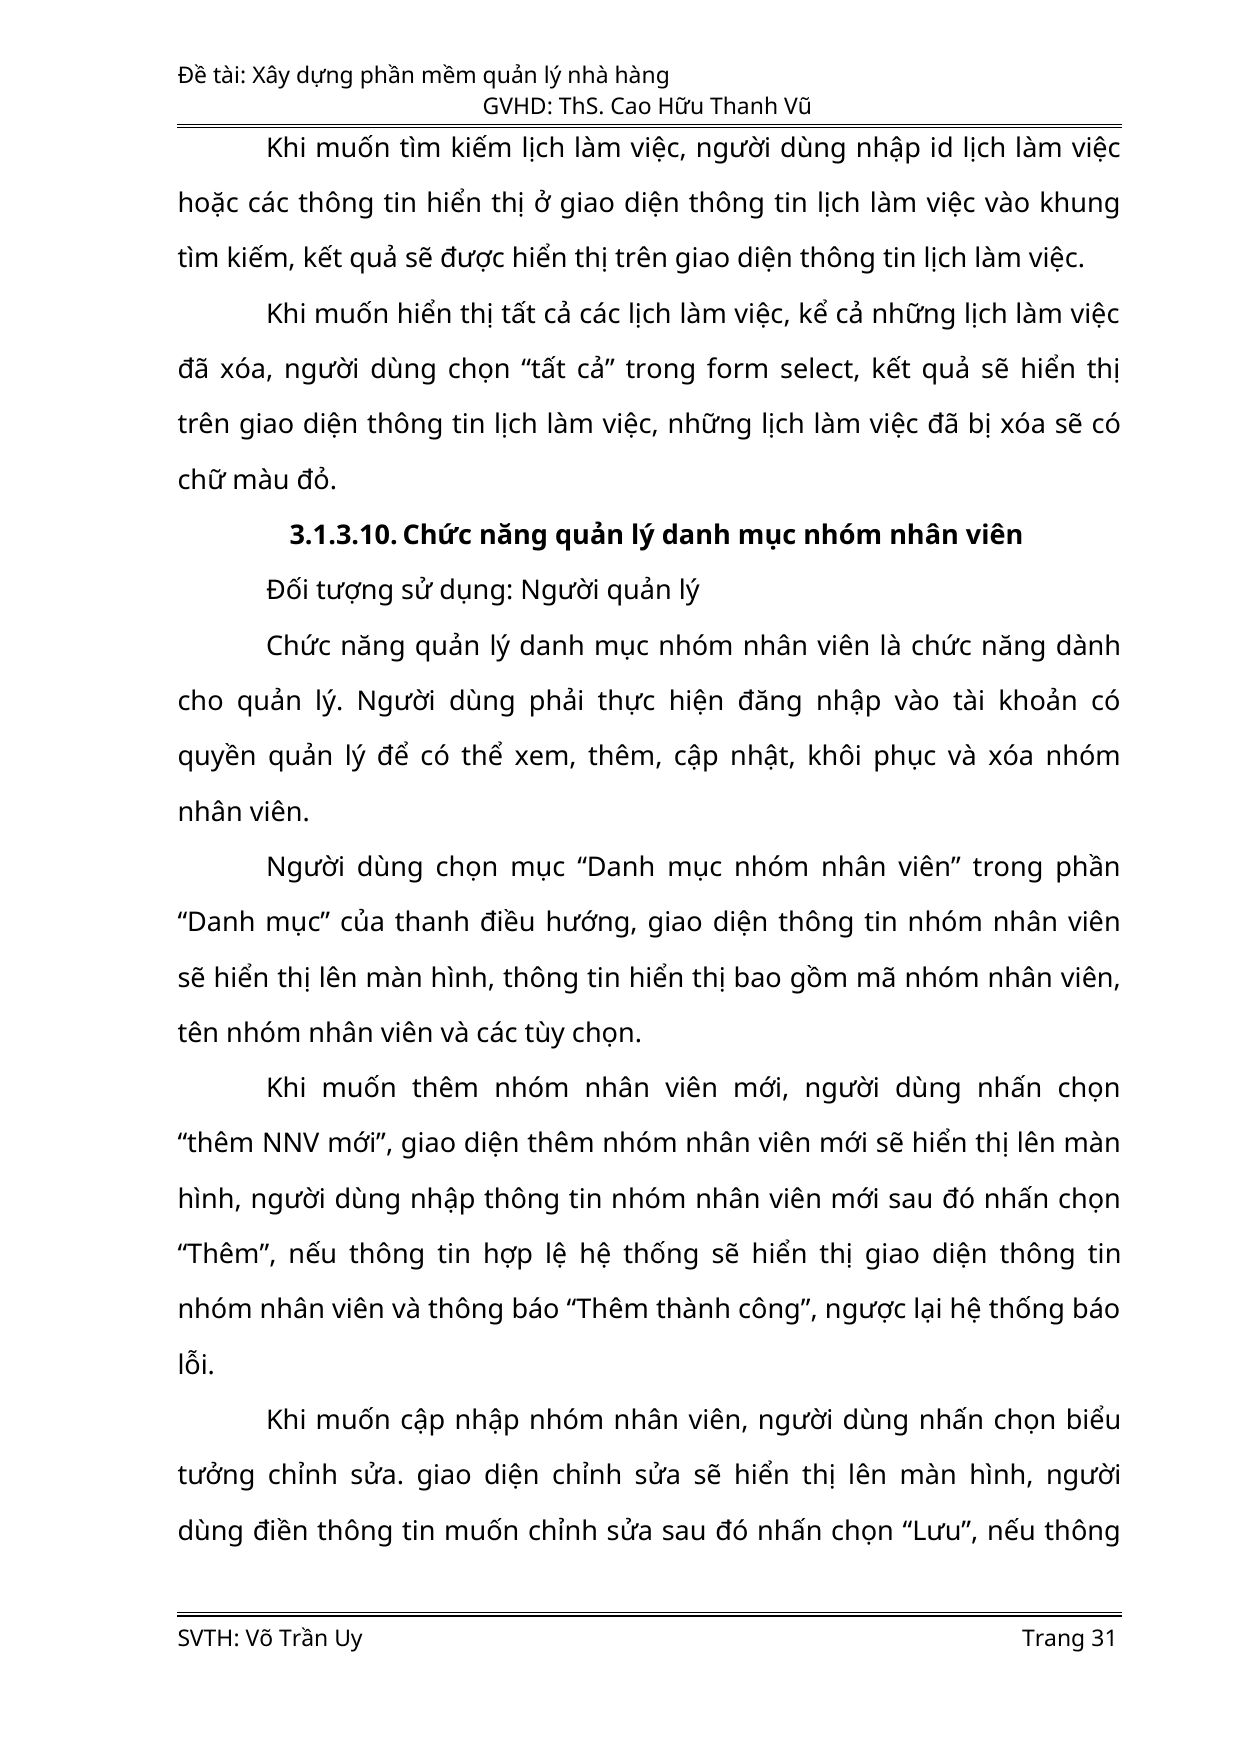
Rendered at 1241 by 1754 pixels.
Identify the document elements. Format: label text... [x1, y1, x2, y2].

text Đối tượng sử dụng: Người quản lý [177, 571, 1122, 608]
list Chức năng quản lý danh mục nhóm nhân viên [289, 516, 1122, 552]
text Khi muốn hiển thị tất cả các lịch làm việc, kể cả những lịch làm việc đã xóa, người dùng chọn “tất cả” trong form select, kết quả sẽ hiển thị trên giao diện thông tin lịch làm việc, những lịch làm việc đã bị xóa sẽ có chữ màu đỏ. [177, 294, 1122, 497]
text Khi muốn tìm kiếm lịch làm việc, người dùng nhập id lịch làm việc hoặc các thông tin hiển thị ở giao diện thông tin lịch làm việc vào khung tìm kiếm, kết quả sẽ được hiển thị trên giao diện thông tin lịch làm việc. [177, 128, 1122, 276]
text Người dùng chọn mục “Danh mục nhóm nhân viên” trong phần “Danh mục” của thanh điều hướng, giao diện thông tin nhóm nhân viên sẽ hiển thị lên màn hình, thông tin hiển thị bao gồm mã nhóm nhân viên, tên nhóm nhân viên và các tùy chọn. [177, 847, 1122, 1050]
text Chức năng quản lý danh mục nhóm nhân viên là chức năng dành cho quản lý. Người dùng phải thực hiện đăng nhập vào tài khoản có quyền quản lý để có thể xem, thêm, cập nhật, khôi phục và xóa nhóm nhân viên. [177, 626, 1122, 829]
text Khi muốn thêm nhóm nhân viên mới, người dùng nhấn chọn “thêm NNV mới”, giao diện thêm nhóm nhân viên mới sẽ hiển thị lên màn hình, người dùng nhập thông tin nhóm nhân viên mới sau đó nhấn chọn “Thêm”, nếu thông tin hợp lệ hệ thống sẽ hiển thị giao diện thông tin nhóm nhân viên và thông báo “Thêm thành công”, ngược lại hệ thống báo lỗi. [177, 1069, 1122, 1382]
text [177, 1401, 1122, 1548]
